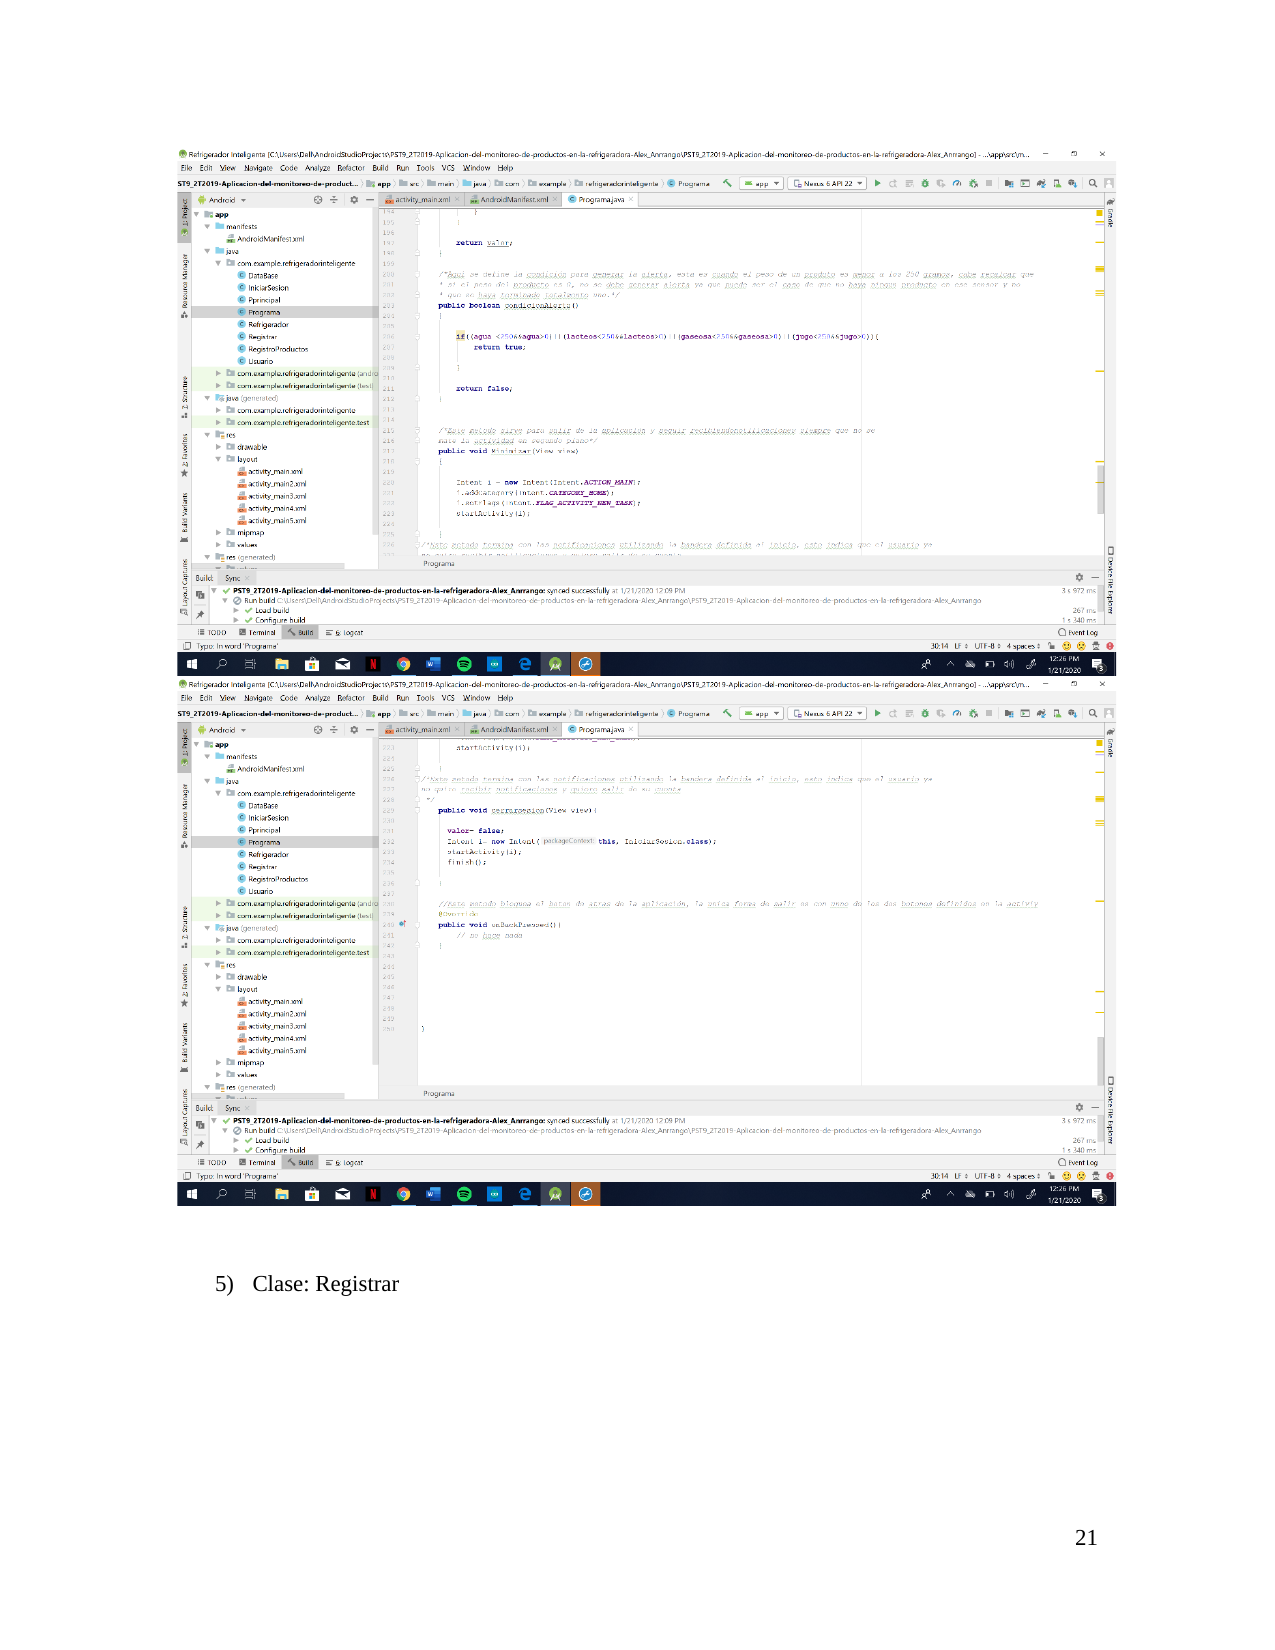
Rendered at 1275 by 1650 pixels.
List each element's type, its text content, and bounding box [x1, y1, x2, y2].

picture [177, 147, 1117, 676]
picture [177, 677, 1117, 1206]
list Clase: Registrar [215, 1270, 1098, 1296]
